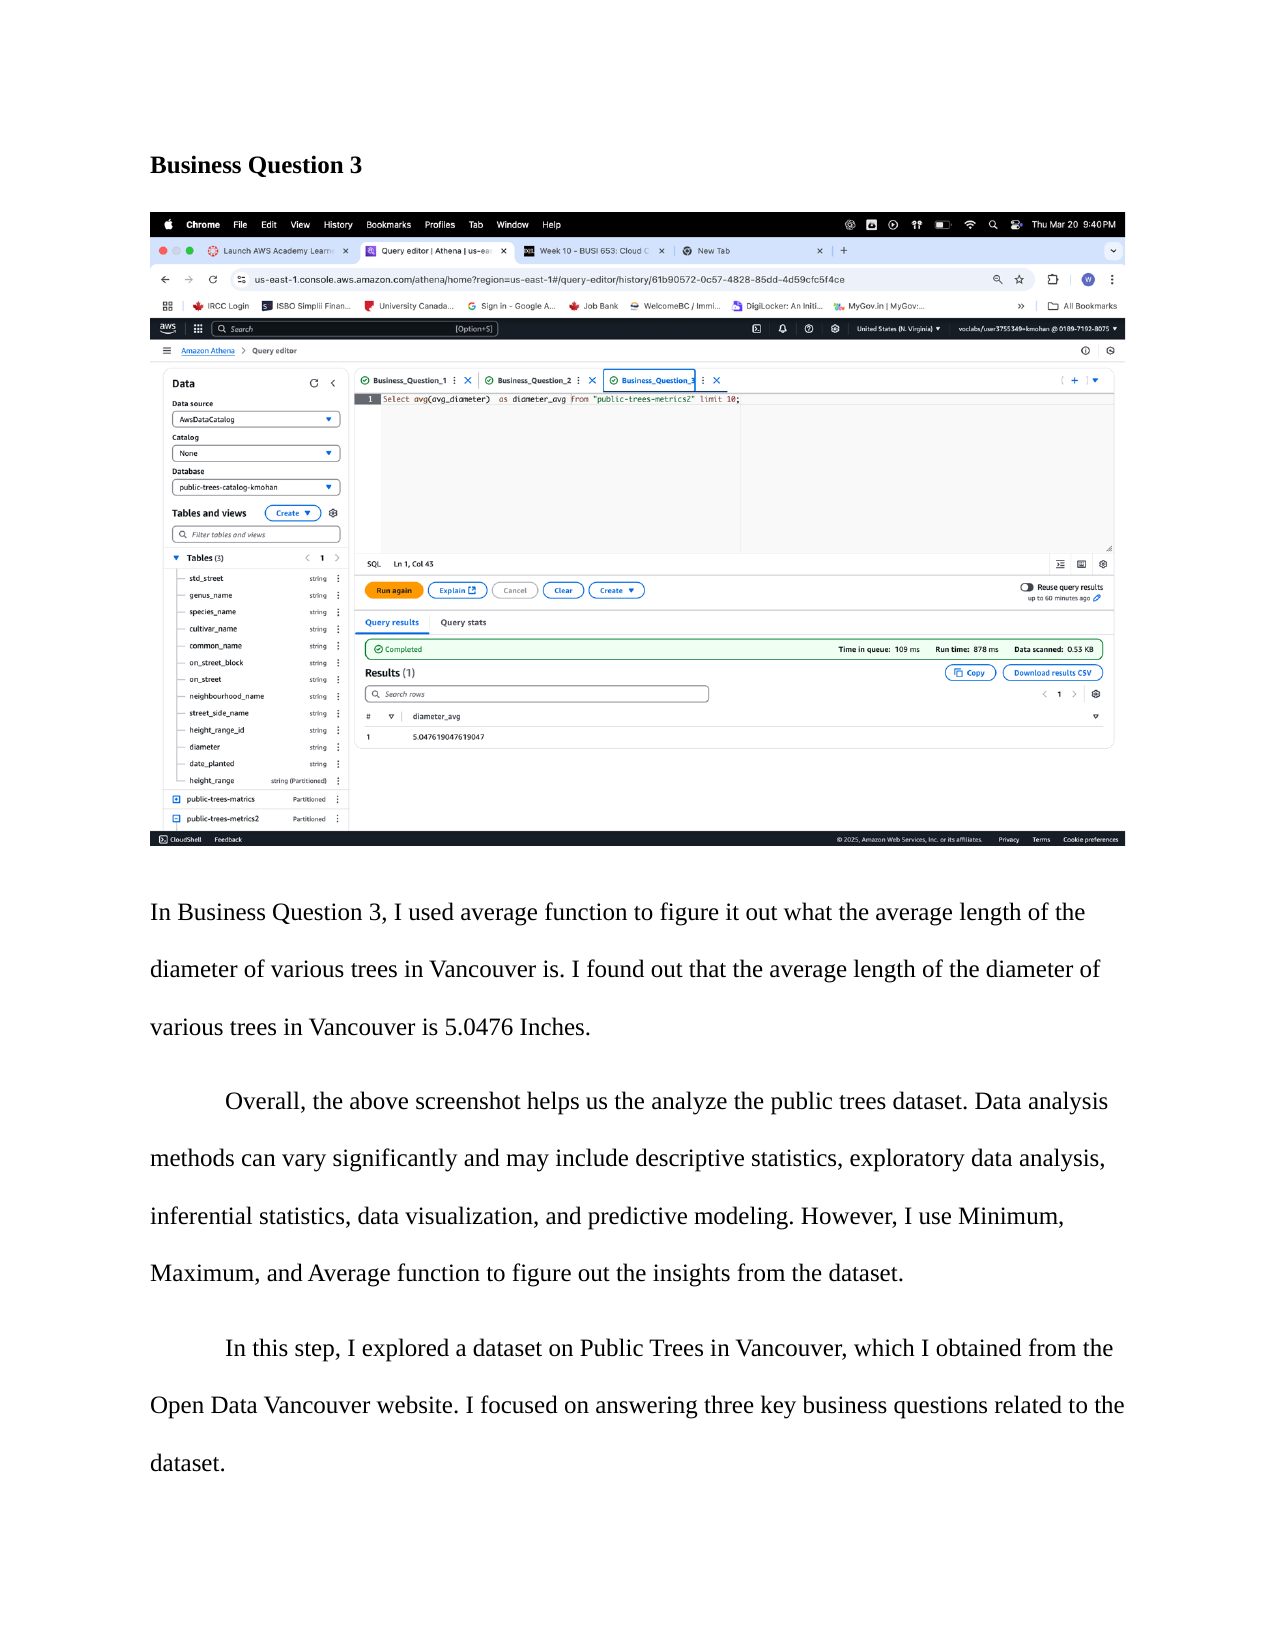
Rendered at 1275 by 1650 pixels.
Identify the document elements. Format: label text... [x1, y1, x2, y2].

text In Business Question 3, I used average function to figure it out what the average length of the diameter of various trees in Vancouver is. I found out that the average length of the diameter of various trees in Vancouver is 5.0476 Inches. [150, 897, 1125, 1041]
text In this step, I explored a dataset on Public Trees in Vancouver, which I obtained from the Open Data Vancouver website. I focused on answering three key business questions related to the dataset. [150, 1333, 1125, 1476]
text Business Question 3 [150, 150, 1125, 212]
text Overall, the above screenshot helps us the analyze the public trees dataset. Data analysis methods can vary significantly and may include descriptive statistics, exploratory data analysis, inferential statistics, data visualization, and predictive modeling. However, I use Minimum, Maximum, and Average function to figure out the insights from the dataset. [150, 1086, 1125, 1287]
picture [150, 212, 1125, 846]
